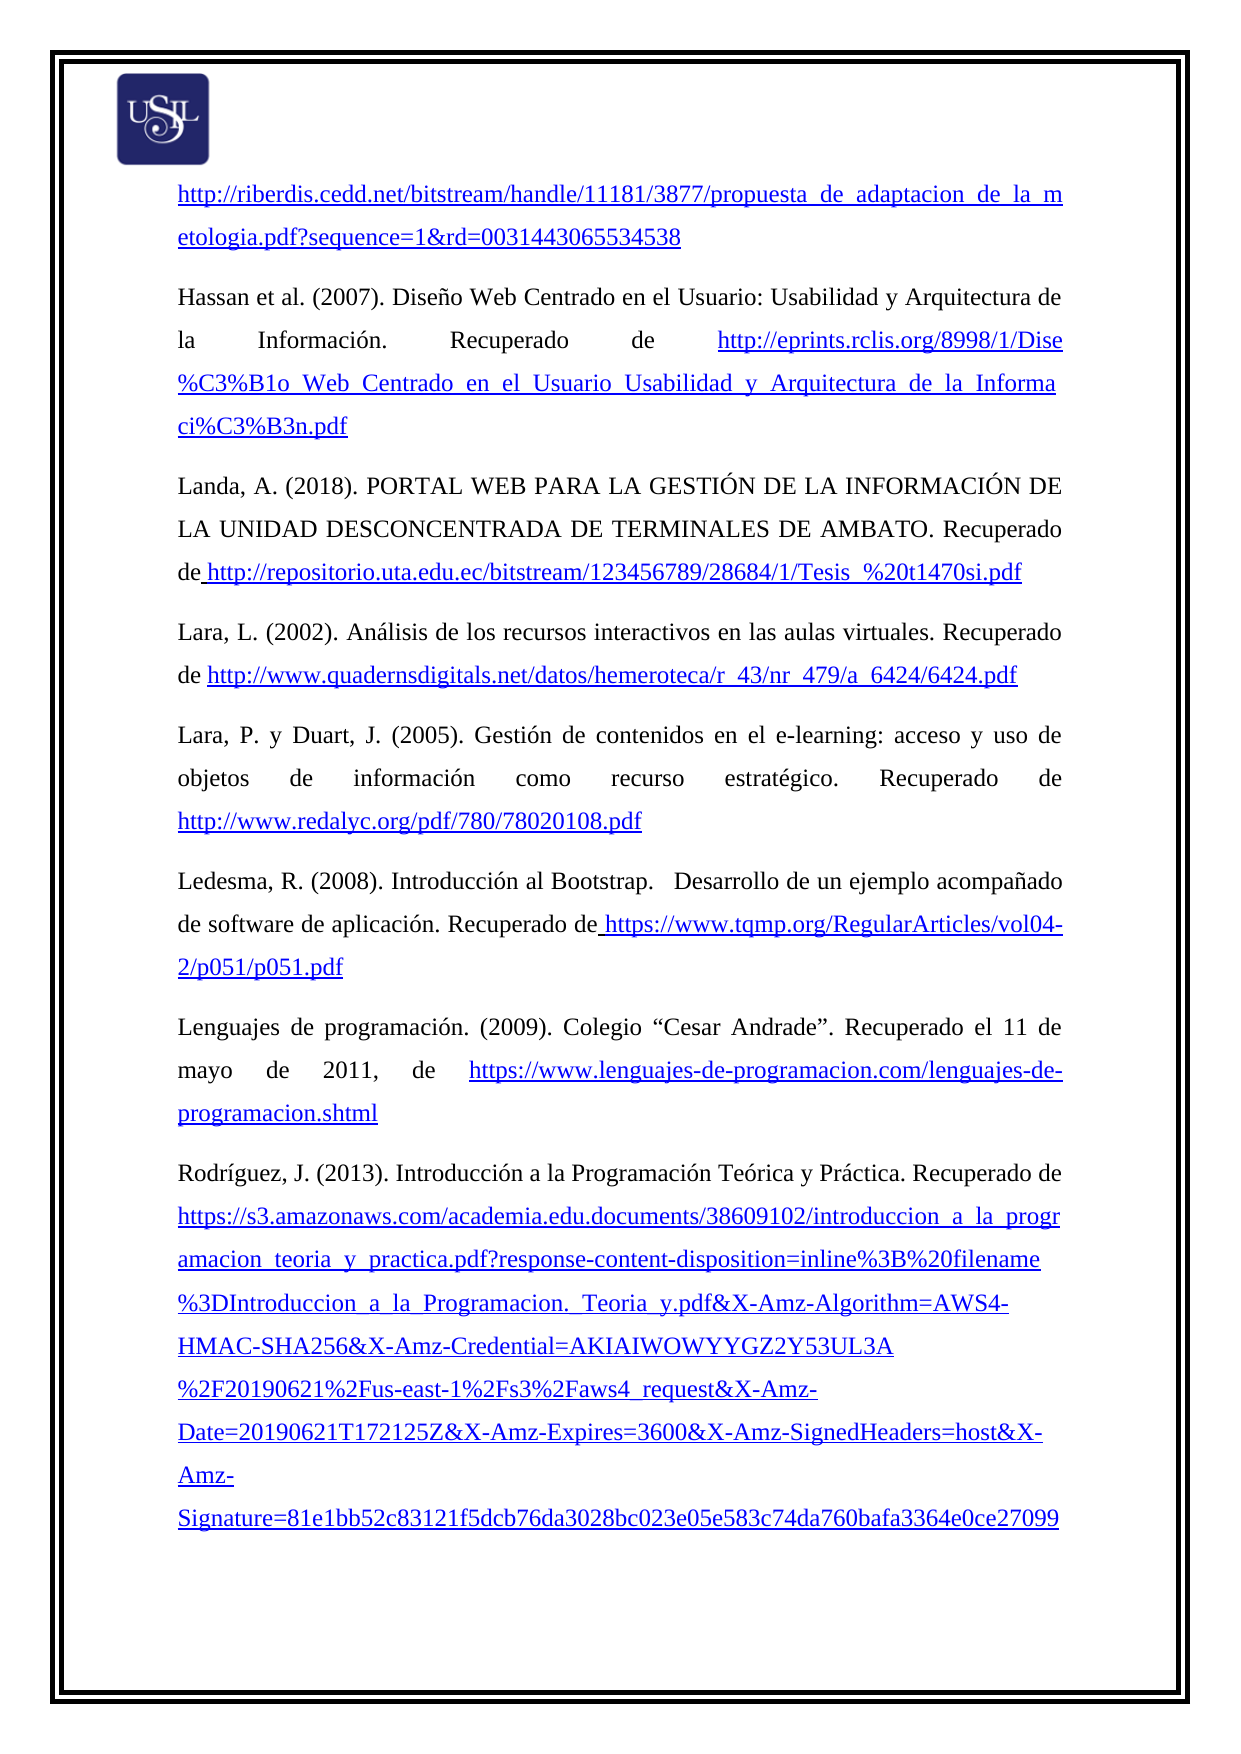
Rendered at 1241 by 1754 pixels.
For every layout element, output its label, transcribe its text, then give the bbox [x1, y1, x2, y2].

text Lara, L. (2002). Análisis de los recursos interactivos en las aulas virtuales. Recuperado de http://www.quadernsdigitals.net/datos/hemeroteca/r_43/nr_479/a_6424/6424.pdf [177, 617, 1063, 689]
text Rodríguez, J. (2013). Introducción a la Programación Teórica y Práctica. Recuperado de https://s3.amazonaws.com/academia.edu.documents/38609102/introduccion_a_la_programacion_teoria_y_practica.pdf?response-content-disposition=inline%3B%20filename%3DIntroduccion_a_la_Programacion._Teoria_y.pdf&X-Amz-Algorithm=AWS4-HMAC-SHA256&X-Amz-Credential=AKIAIWOWYYGZ2Y53UL3A%2F20190621%2Fus-east-1%2Fs3%2Faws4_request&X-Amz-Date=20190621T172125Z&X-Amz-Expires=3600&X-Amz-SignedHeaders=host&X-Amz-Signature=81e1bb52c83121f5dcb76da3028bc023e05e583c74da760bafa3364e0ce27099 [177, 1158, 1063, 1532]
text Lara, P. y Duart, J. (2005). Gestión de contenidos en el e-learning: acceso y uso de objetos de información como recurso estratégico. Recuperado de http://www.redalyc.org/pdf/780/78020108.pdf [177, 720, 1063, 835]
text Landa, A. (2018). PORTAL WEB PARA LA GESTIÓN DE LA INFORMACIÓN DE LA UNIDAD DESCONCENTRADA DE TERMINALES DE AMBATO. Recuperado de http://repositorio.uta.edu.ec/bitstream/123456789/28684/1/Tesis_%20t1470si.pdf [177, 471, 1063, 586]
text Hassan et al. (2007). Diseño Web Centrado en el Usuario: Usabilidad y Arquitectura de la Información. Recuperado de http://eprints.rclis.org/8998/1/Dise%C3%B1o_Web_Centrado_en_el_Usuario_Usabilidad_y_Arquitectura_de_la_Informaci%C3%B3n.pdf [177, 282, 1063, 440]
picture [103, 73, 226, 170]
text Ledesma, R. (2008). Introducción al Bootstrap. Desarrollo de un ejemplo acompañado de software de aplicación. Recuperado de https://www.tqmp.org/RegularArticles/vol04-2/p051/p051.pdf [177, 866, 1063, 981]
text Lenguajes de programación. (2009). Colegio “Cesar Andrade”. Recuperado el 11 de mayo de 2011, de https://www.lenguajes-de-programacion.com/lenguajes-de-programacion.shtml [177, 1012, 1063, 1127]
